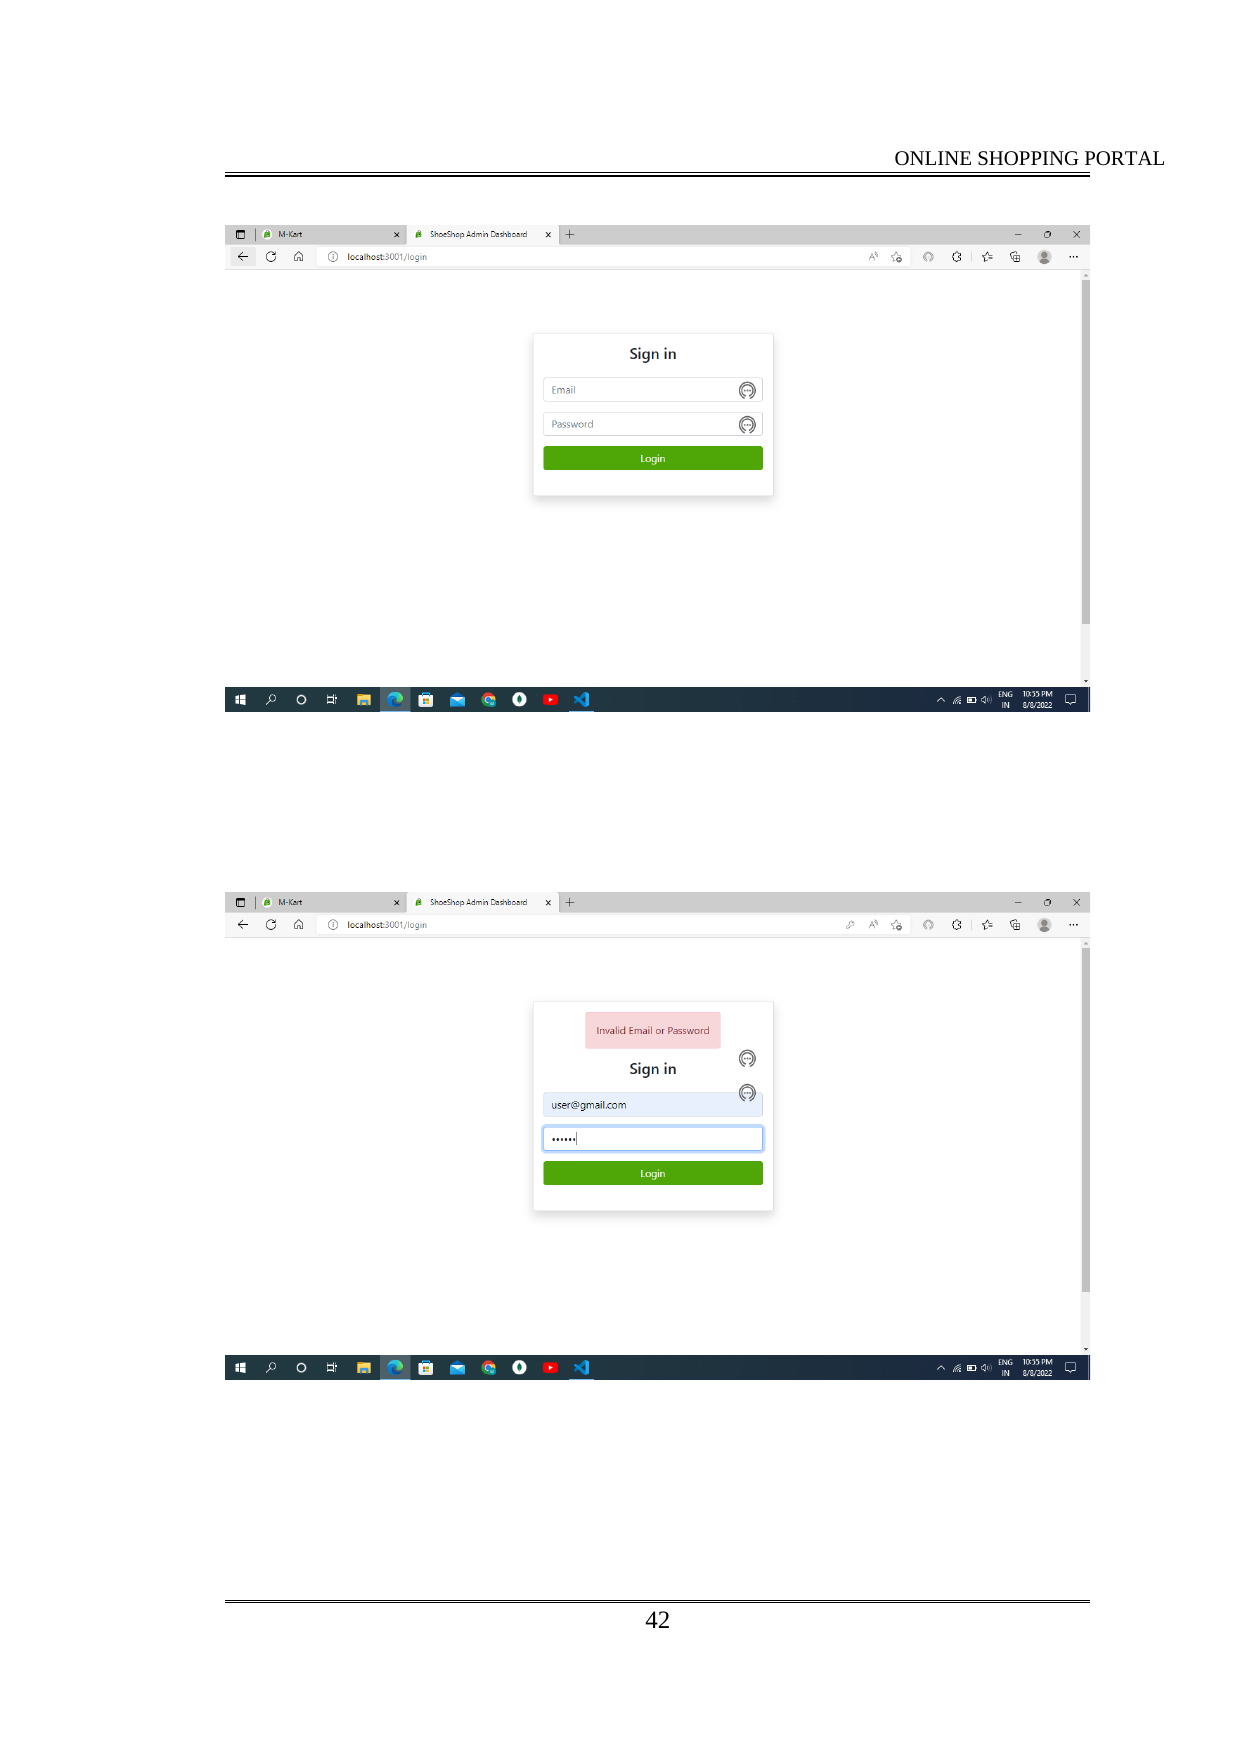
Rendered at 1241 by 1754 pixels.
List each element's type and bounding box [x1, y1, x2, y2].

picture [225, 225, 1091, 712]
picture [225, 892, 1091, 1380]
